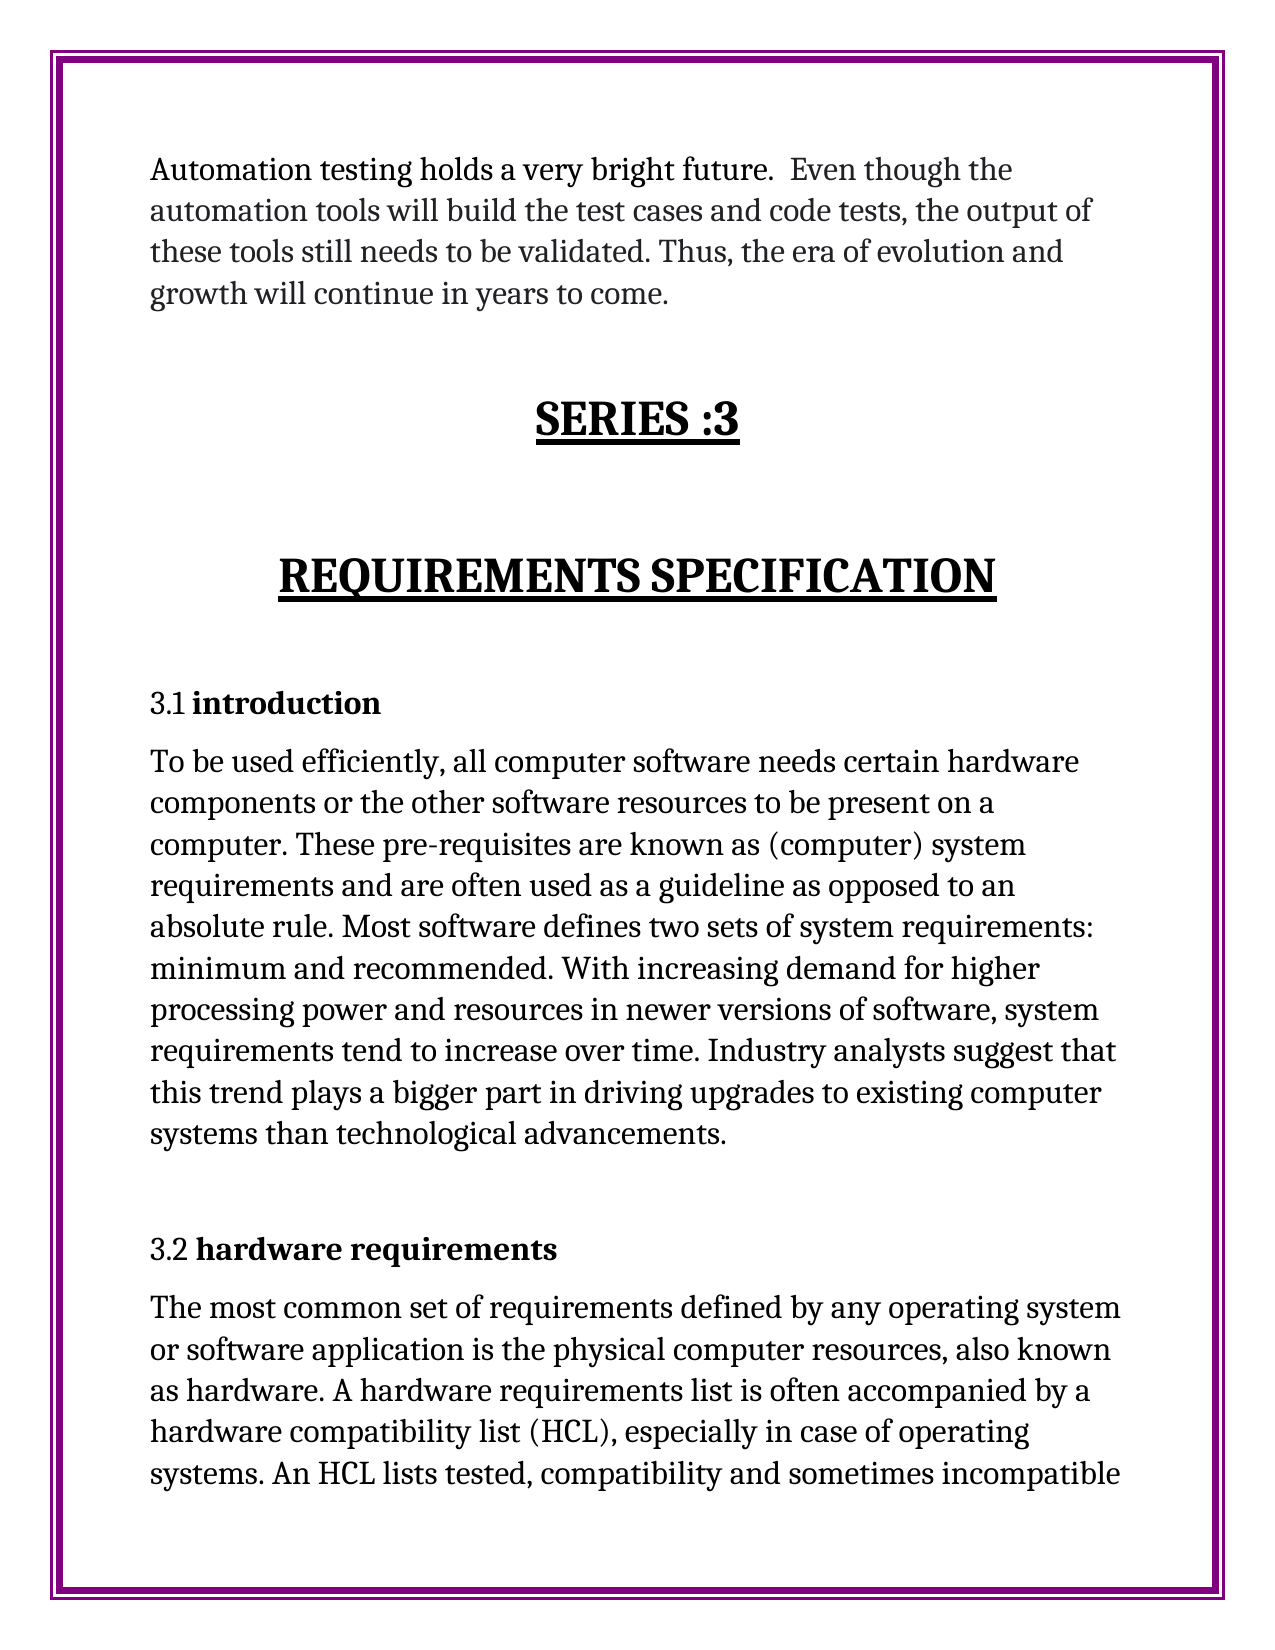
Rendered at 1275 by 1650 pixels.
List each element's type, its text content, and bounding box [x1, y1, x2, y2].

text REQUIREMENTS SPECIFICATION [150, 548, 1125, 605]
text 3.2 hardware requirements [150, 1231, 1125, 1269]
text SERIES :3 [150, 390, 1125, 448]
text 3.1 introduction [150, 684, 1125, 723]
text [150, 1289, 1125, 1492]
text To be used efficiently, all computer software needs certain hardware components or the other software resources to be present on a computer. These pre-requisites are known as (computer) system requirements and are often used as a guideline as opposed to an absolute rule. Most software defines two sets of system requirements: minimum and recommended. With increasing demand for higher processing power and resources in newer versions of software, system requirements tend to increase over time. Industry analysts suggest that this trend plays a bigger part in driving upgrades to existing computer systems than technological advancements. [150, 742, 1125, 1153]
text Automation testing holds a very bright future. Even though the automation tools will build the test cases and code tests, the output of these tools still needs to be validated. Thus, the era of evolution and growth will continue in years to come. [150, 150, 1125, 312]
